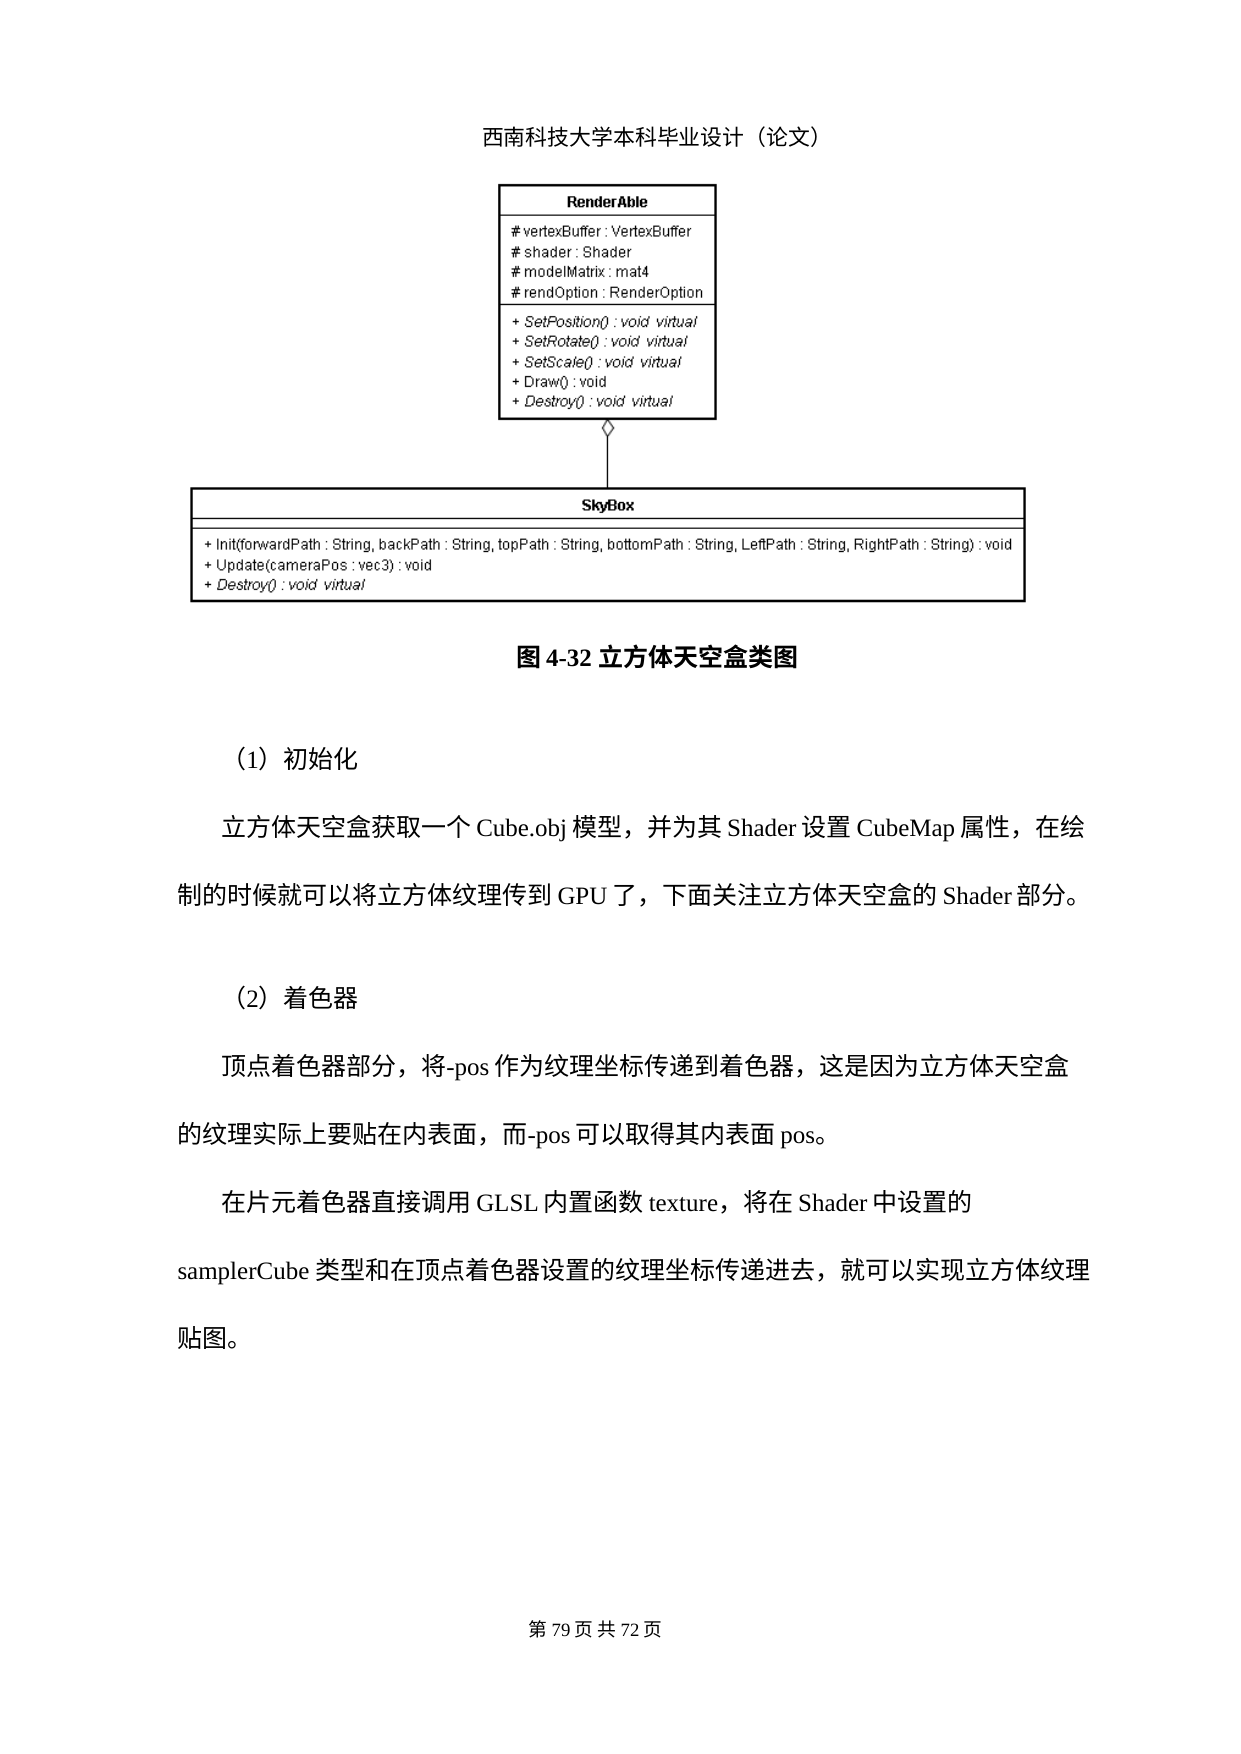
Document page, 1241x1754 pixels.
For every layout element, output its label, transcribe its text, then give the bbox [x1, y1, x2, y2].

text （2）着色器 [177, 962, 1093, 1030]
text 顶点着色器部分，将-pos作为纹理坐标传递到着色器，这是因为立方体天空盒的纹理实际上要贴在内表面，而-pos可以取得其内表面pos。 [177, 1030, 1093, 1166]
picture [177, 178, 1043, 617]
text （1）初始化 [177, 724, 1093, 792]
text 在片元着色器直接调用GLSL内置函数texture，将在Shader中设置的samplerCube 类型和在顶点着色器设置的纹理坐标传递进去，就可以实现立方体纹理贴图。 [177, 1166, 1093, 1371]
text 图4-32 立方体天空盒类图 [177, 621, 1093, 689]
text 立方体天空盒获取一个Cube.obj模型，并为其Shader设置CubeMap属性，在绘制的时候就可以将立方体纹理传到GPU了，下面关注立方体天空盒的Shader部分。 [177, 792, 1093, 928]
